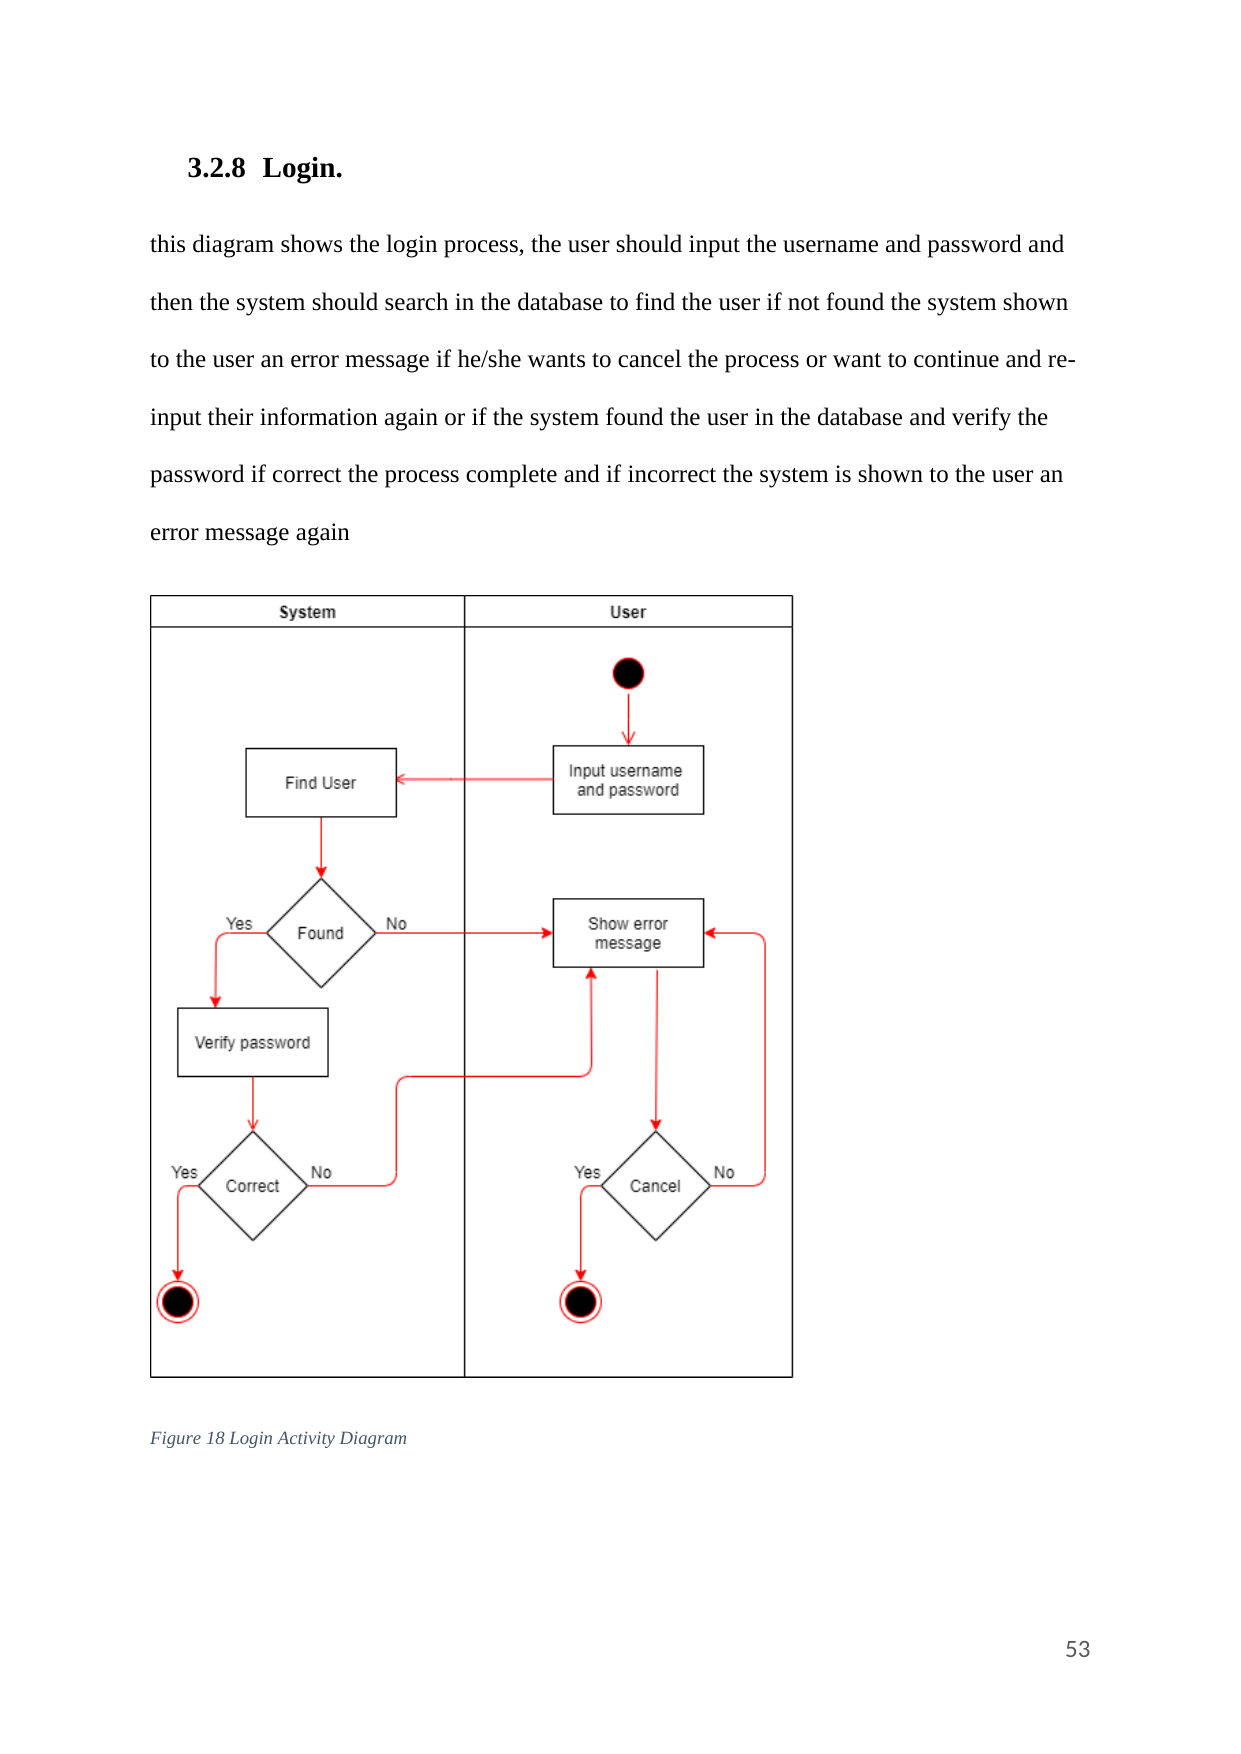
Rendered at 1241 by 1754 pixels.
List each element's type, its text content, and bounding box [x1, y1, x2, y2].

picture [150, 595, 1030, 1378]
subtitle Login. [187, 150, 1090, 183]
text this diagram shows the login process, the user should input the username and password and then the system should search in the database to find the user if not found the system shown to the user an error message if he/she wants to cancel the process or want to continue and re-input their information again or if the system found the user in the database and verify the password if correct the process complete and if incorrect the system is shown to the user an error message again [150, 229, 1090, 546]
